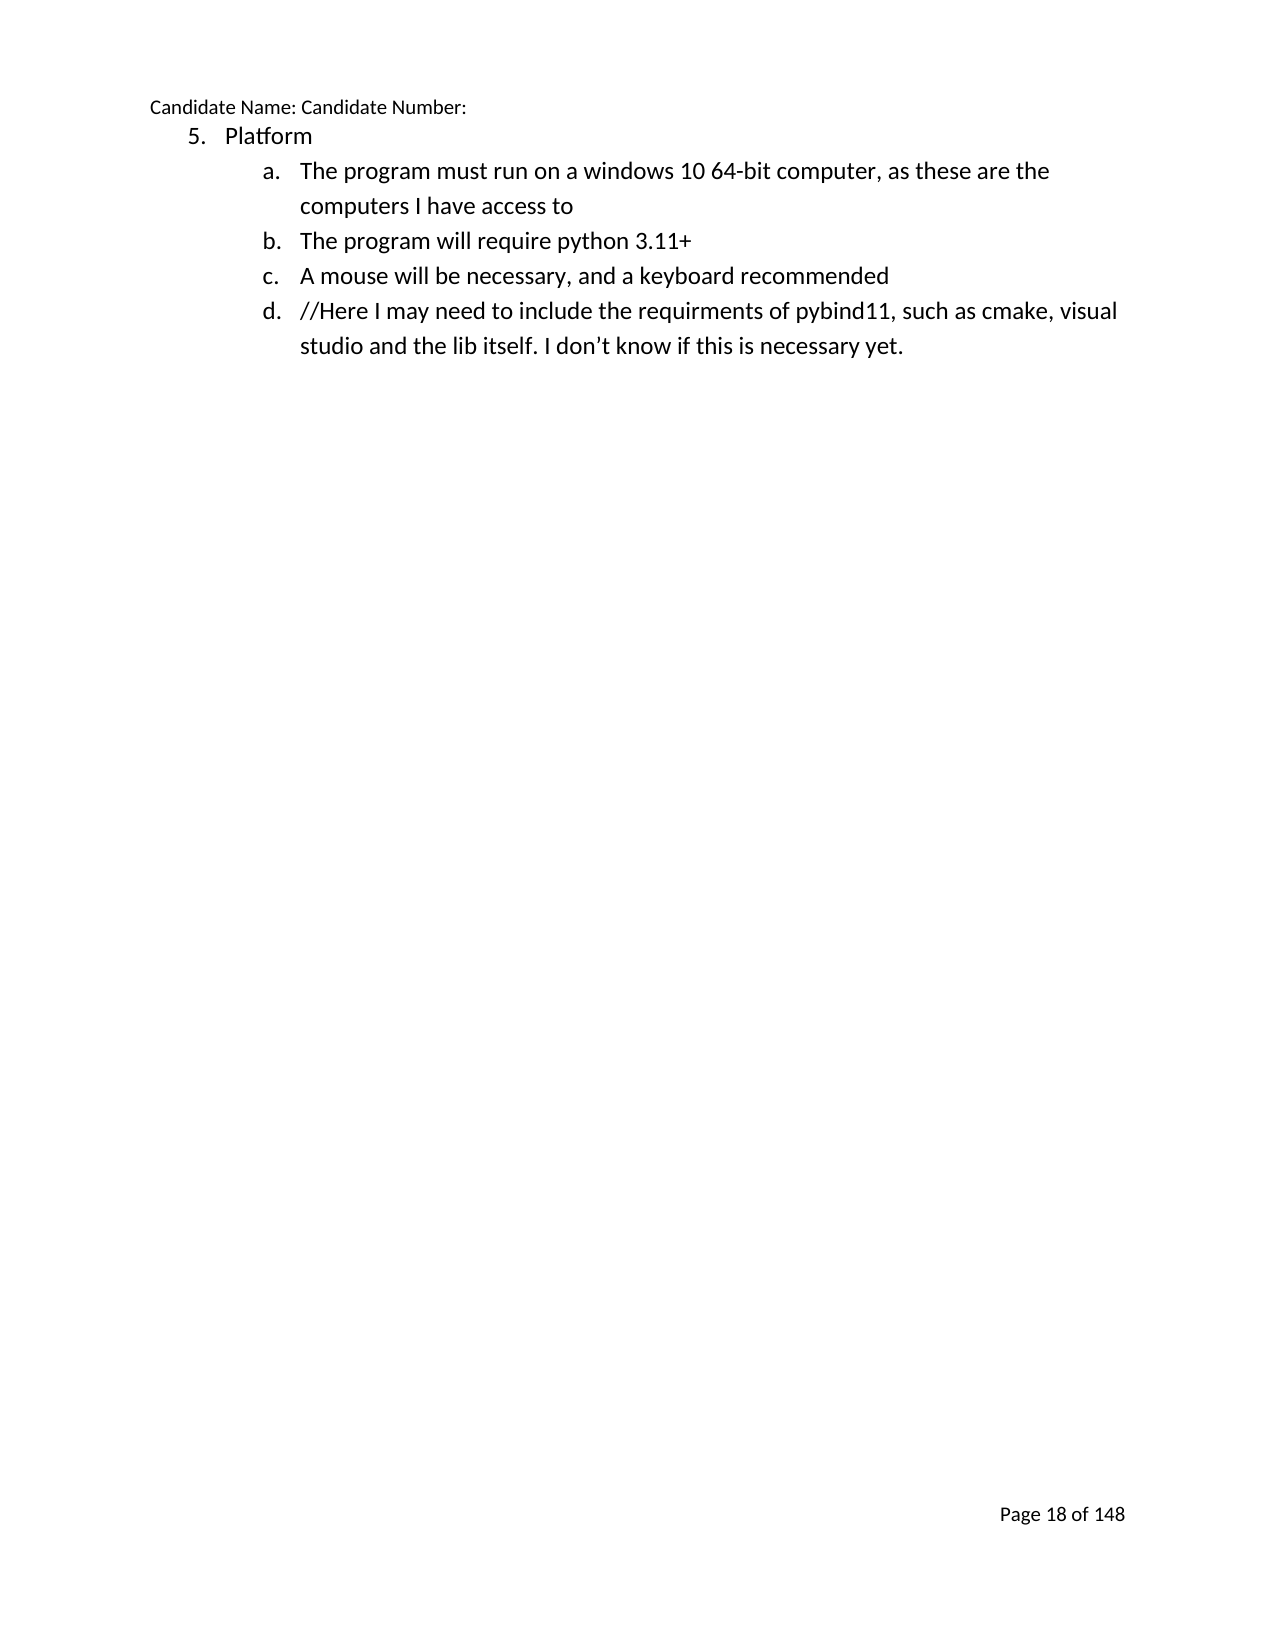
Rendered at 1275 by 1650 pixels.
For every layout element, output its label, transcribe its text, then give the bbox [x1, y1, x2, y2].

list A mouse will be necessary, and a keyboard recommended [262, 260, 1125, 291]
list The program must run on a windows 10 64-bit computer, as these are the computers I have access to [262, 155, 1125, 221]
list The program will require python 3.11+ [262, 225, 1125, 256]
list Platform [187, 120, 1125, 151]
list //Here I may need to include the requirments of pybind11, such as cmake, visual studio and the lib itself. I don’t know if this is necessary yet. [262, 295, 1125, 361]
